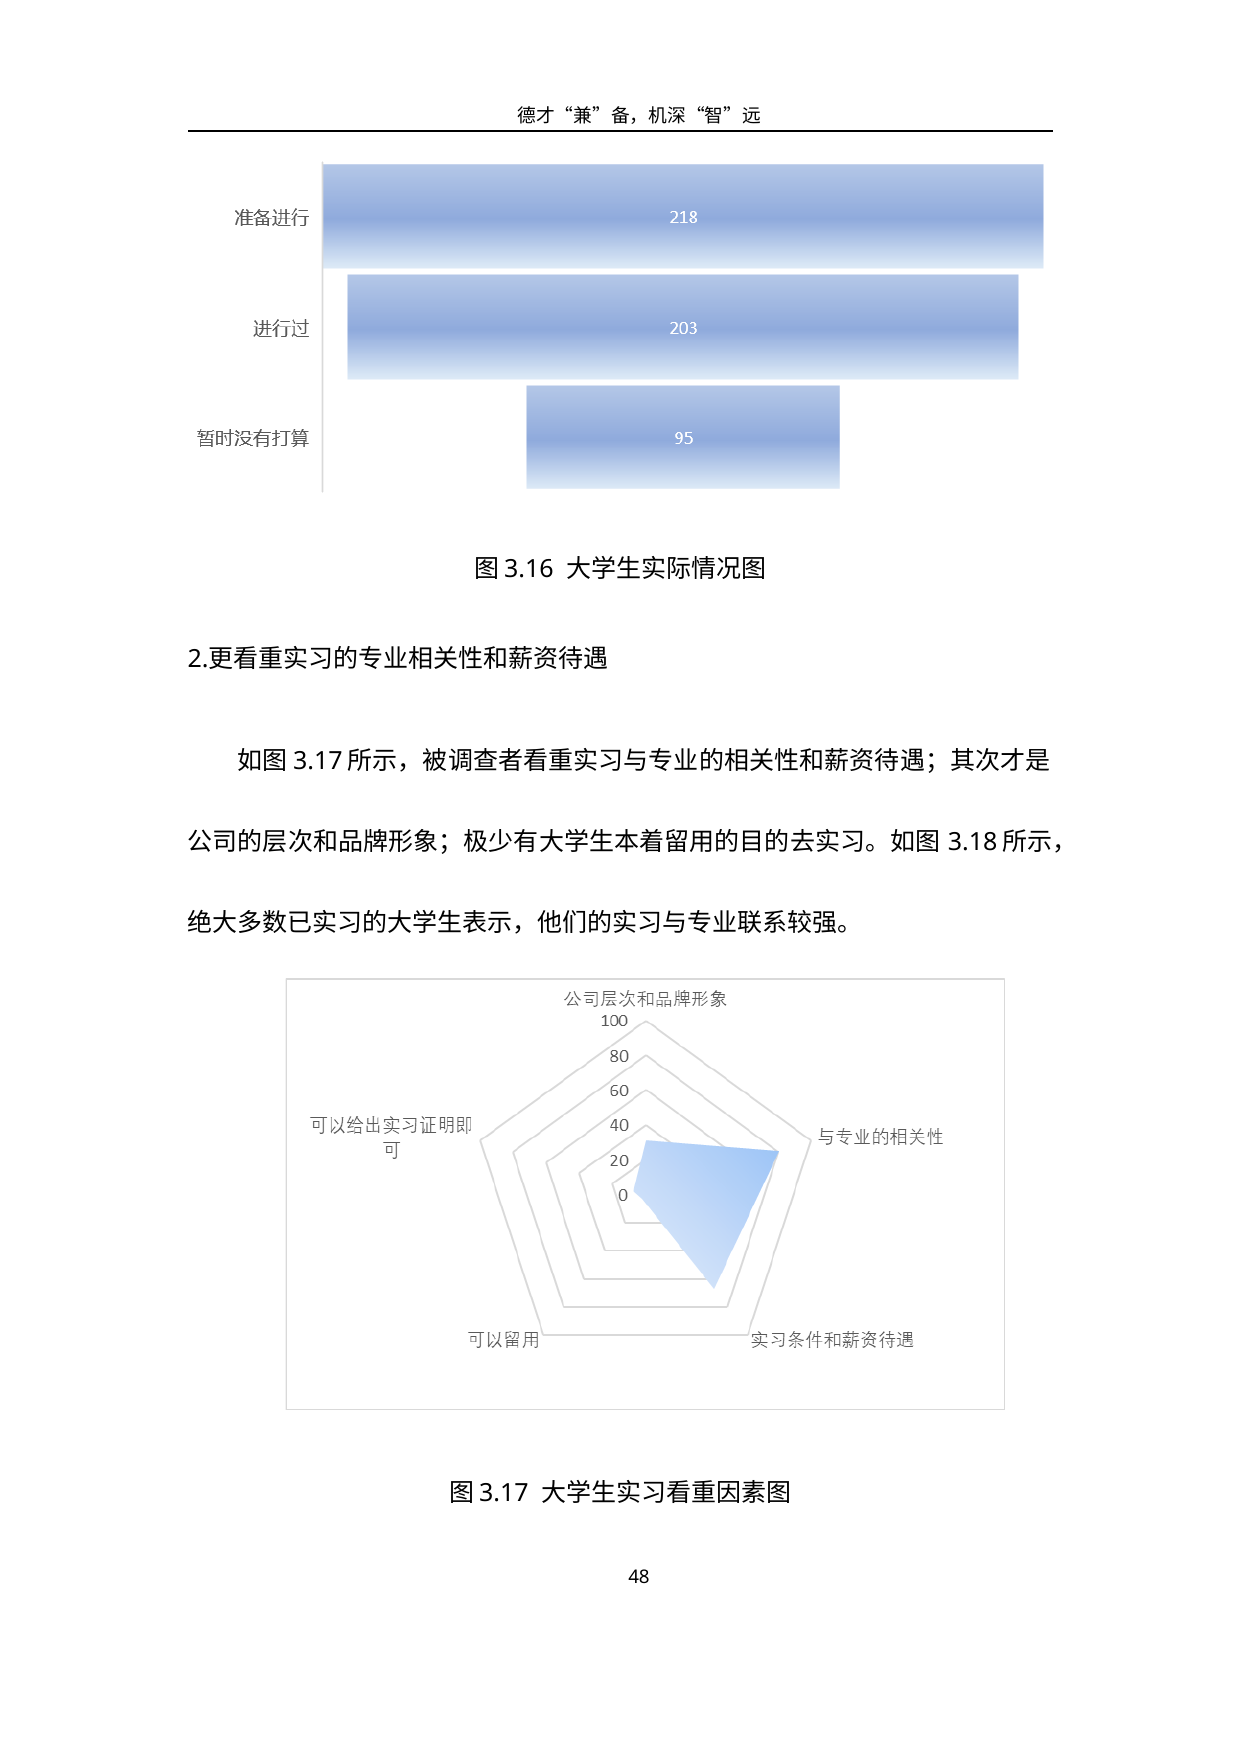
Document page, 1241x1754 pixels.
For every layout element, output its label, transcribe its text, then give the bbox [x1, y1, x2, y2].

picture [187, 151, 1053, 502]
subtitle 2.更看重实习的专业相关性和薪资待遇 [187, 624, 1053, 689]
text 如图3.17所示，被调查者看重实习与专业的相关性和薪资待遇；其次才是公司的层次和品牌形象；极少有大学生本着留用的目的去实习。如图3.18所示，绝大多数已实习的大学生表示，他们的实习与专业联系较强。 [187, 726, 1053, 953]
picture [285, 978, 1005, 1410]
text 图3.17 大学生实习看重因素图 [187, 1458, 1053, 1523]
text 图3.16 大学生实际情况图 [187, 534, 1053, 599]
